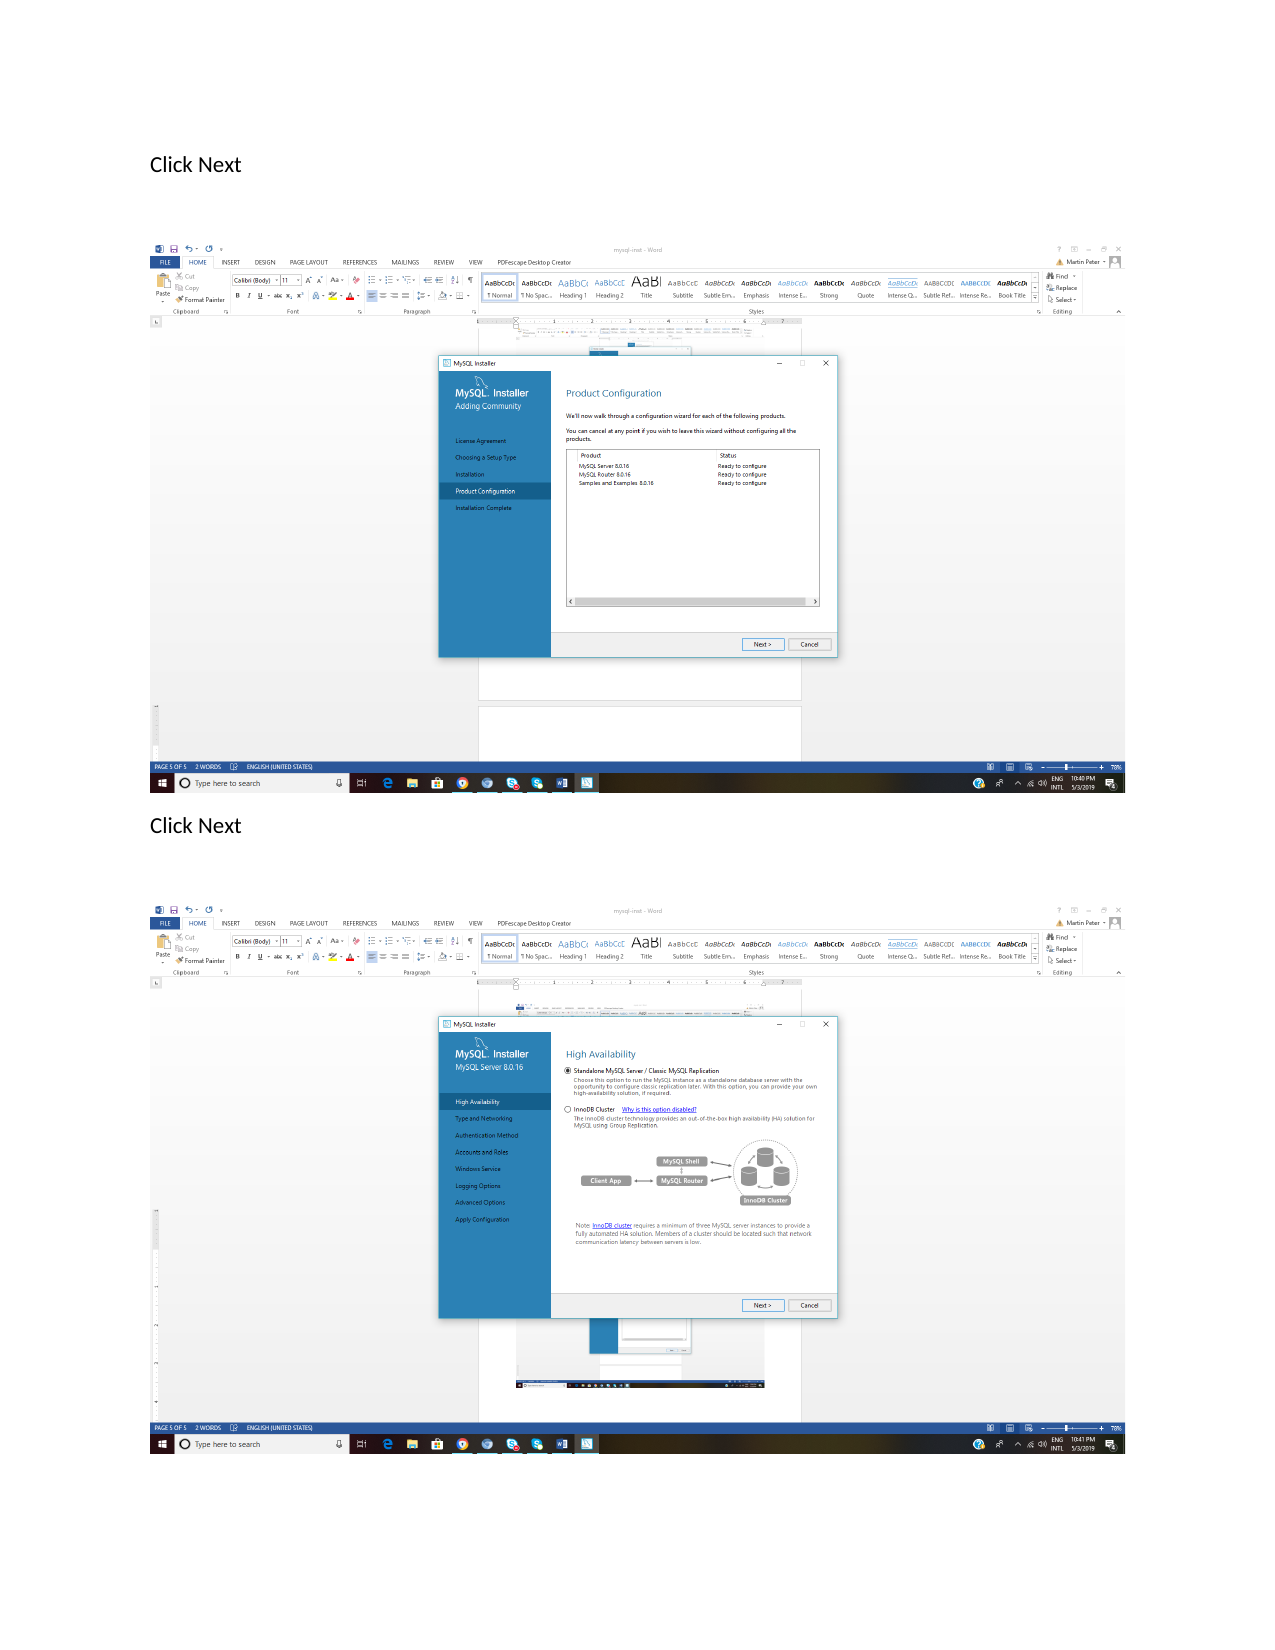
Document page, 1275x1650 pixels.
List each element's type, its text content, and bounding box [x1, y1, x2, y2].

picture [150, 243, 1125, 793]
text Click Next [150, 811, 1125, 839]
picture [150, 904, 1125, 1454]
text Click Next [150, 150, 1125, 178]
